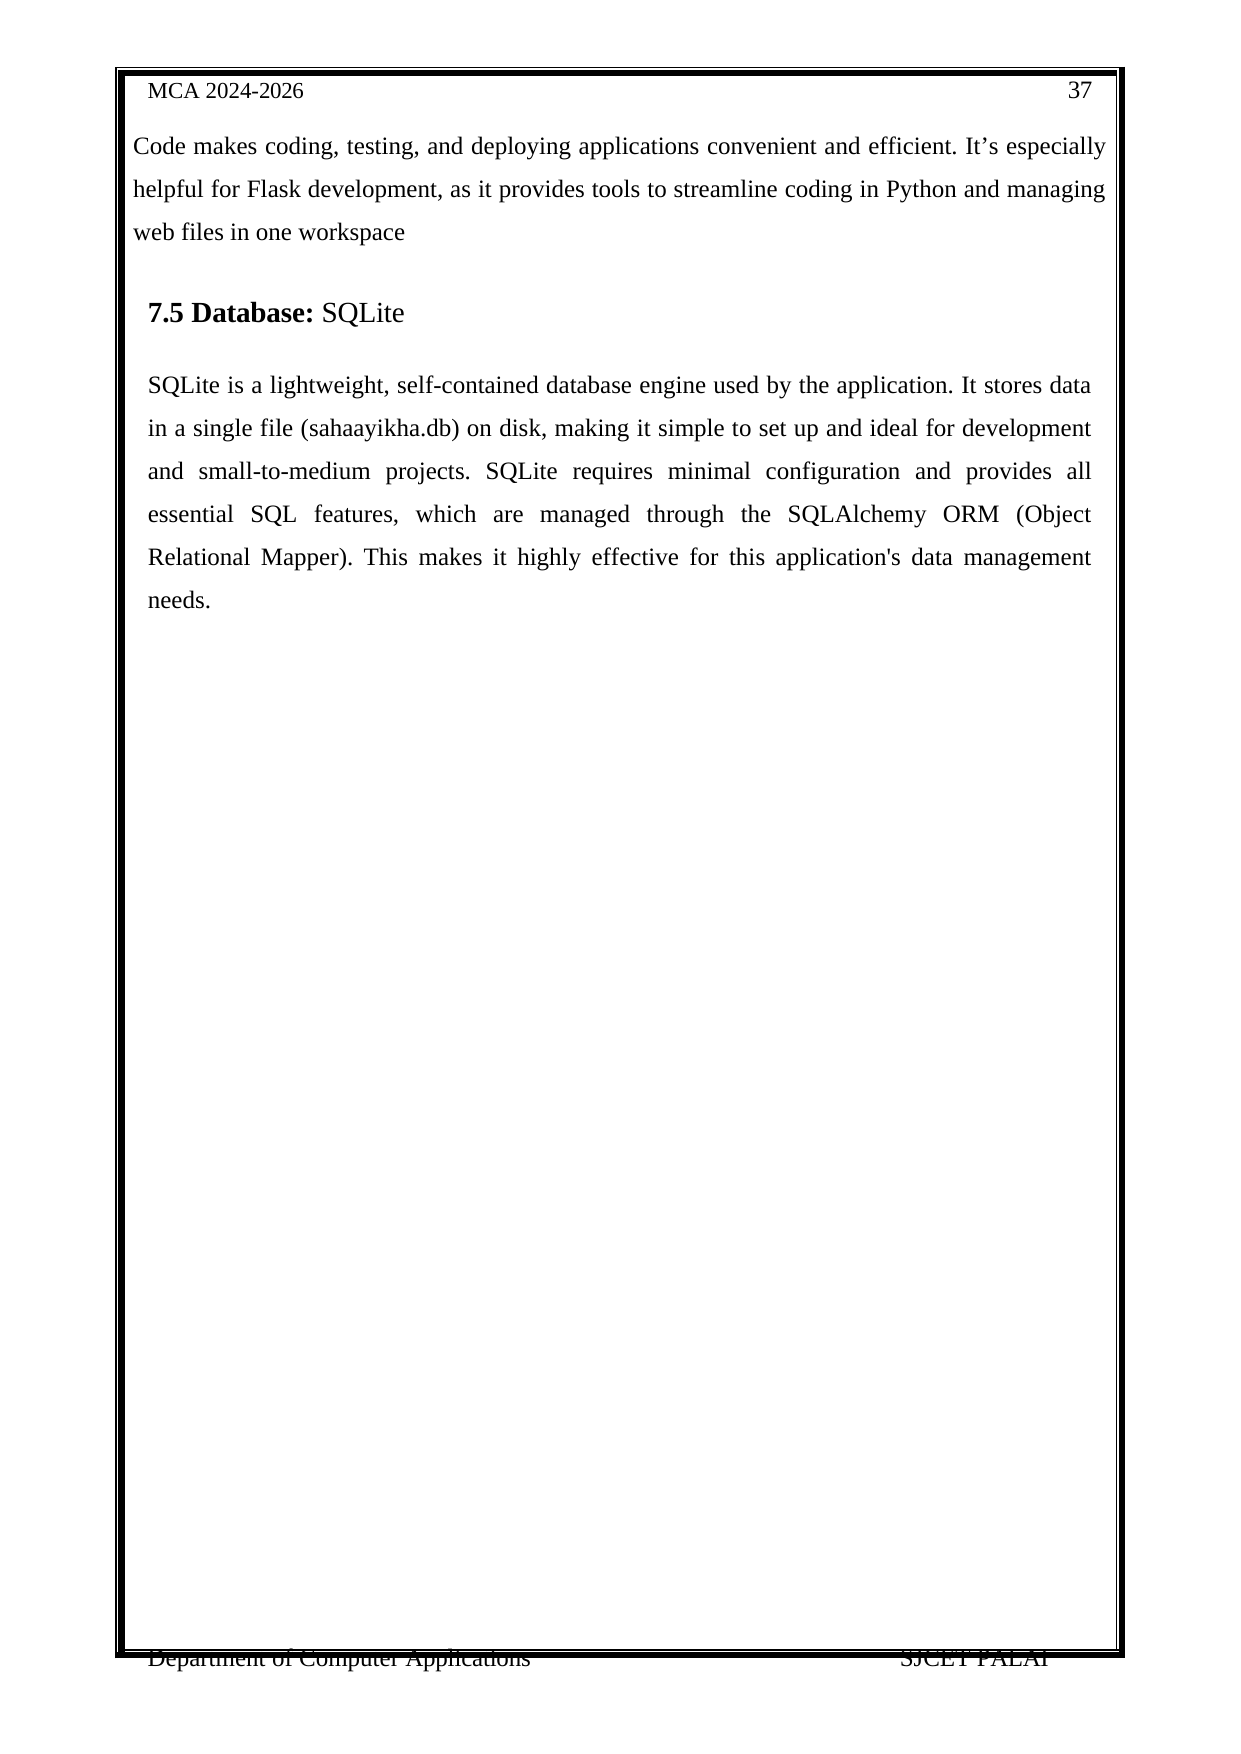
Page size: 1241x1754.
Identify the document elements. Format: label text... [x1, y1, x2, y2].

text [133, 131, 1107, 246]
text SQLite is a lightweight, self-contained database engine used by the application. It stores data in a single file (sahaayikha.db) on disk, making it simple to set up and ideal for development and small-to-medium projects. SQLite requires minimal configuration and provides all essential SQL features, which are managed through the SQLAlchemy ORM (Object Relational Mapper). This makes it highly effective for this application's data management needs. [148, 370, 1092, 614]
list Database: SQLite [148, 295, 1107, 329]
